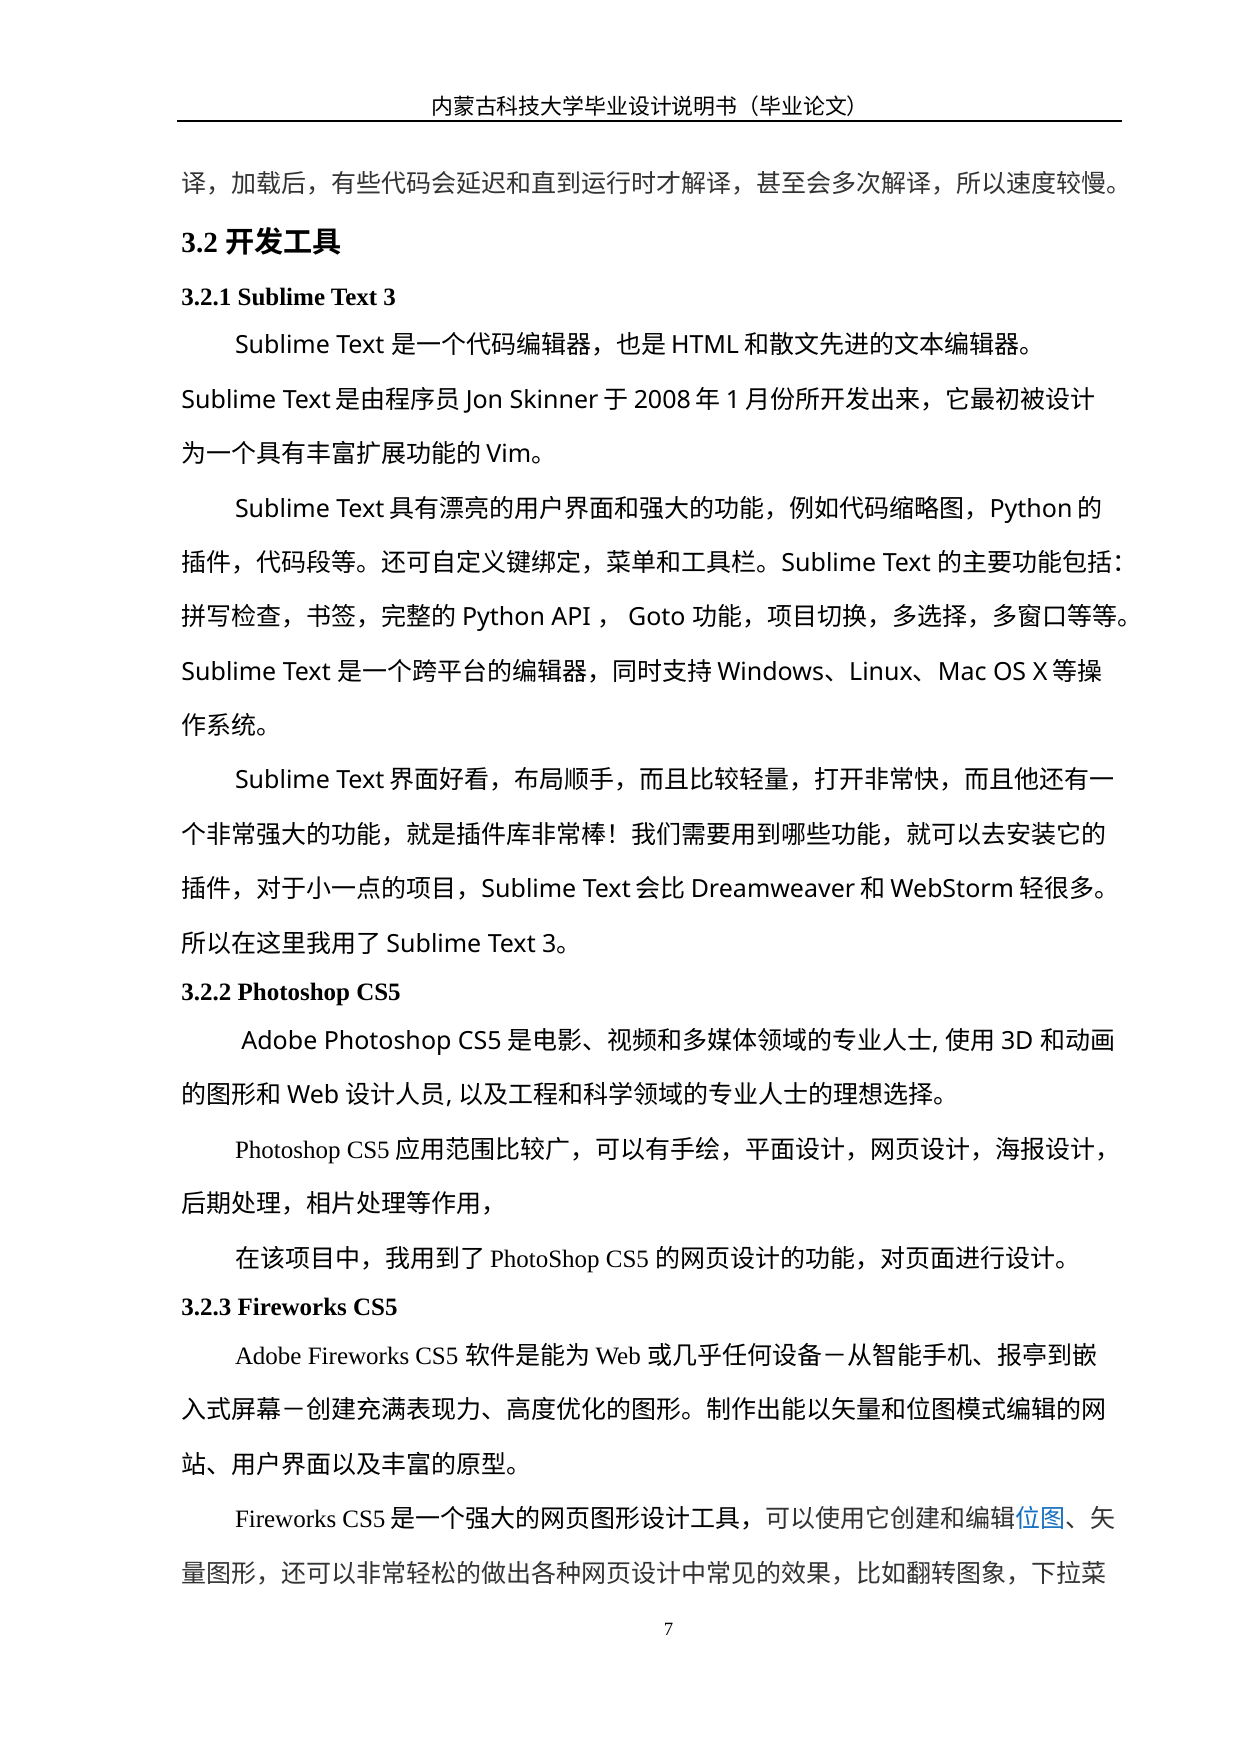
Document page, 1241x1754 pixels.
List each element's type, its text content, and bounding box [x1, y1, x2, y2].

text Adobe Fireworks CS5 软件是能为 Web 或几乎任何设备－从智能手机、报亭到嵌入式屏幕－创建充满表现力、高度优化的图形。制作出能以矢量和位图模式编辑的网站、用户界面以及丰富的原型。 [181, 1336, 1118, 1481]
subtitle 3.2.1 Sublime Text 3 [181, 282, 1118, 311]
subtitle 3.2.2 Photoshop CS5 [181, 977, 1118, 1006]
subtitle 3.2 开发工具 [181, 218, 1118, 261]
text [181, 1499, 1118, 1589]
text Photoshop CS5应用范围比较广，可以有手绘，平面设计，网页设计，海报设计，后期处理，相片处理等作用， [181, 1129, 1118, 1220]
text Sublime Text 是一个代码编辑器，也是HTML和散文先进的文本编辑器。Sublime Text是由程序员Jon Skinner于2008年1月份所开发出来，它最初被设计为一个具有丰富扩展功能的Vim。 [181, 325, 1118, 470]
text 在该项目中，我用到了PhotoShop CS5 的网页设计的功能，对页面进行设计。 [181, 1238, 1118, 1274]
text Sublime Text具有漂亮的用户界面和强大的功能，例如代码缩略图，Python的插件，代码段等。还可自定义键绑定，菜单和工具栏。Sublime Text 的主要功能包括：拼写检查，书签，完整的 Python API ， Goto 功能，项目切换，多选择，多窗口等等。Sublime Text 是一个跨平台的编辑器，同时支持Windows、Linux、Mac OS X等操作系统。 [181, 488, 1118, 742]
text Adobe Photoshop CS5是电影、视频和多媒体领域的专业人士, 使用 3D 和动画的图形和 Web 设计人员, 以及工程和科学领域的专业人士的理想选择。 [181, 1021, 1118, 1111]
text Sublime Text界面好看，布局顺手，而且比较轻量，打开非常快，而且他还有一个非常强大的功能，就是插件库非常棒！我们需要用到哪些功能，就可以去安装它的插件，对于小一点的项目，Sublime Text会比Dreamweaver和WebStorm轻很多。所以在这里我用了Sublime Text 3。 [181, 760, 1118, 959]
subtitle 3.2.3 Fireworks CS5 [181, 1292, 1118, 1321]
